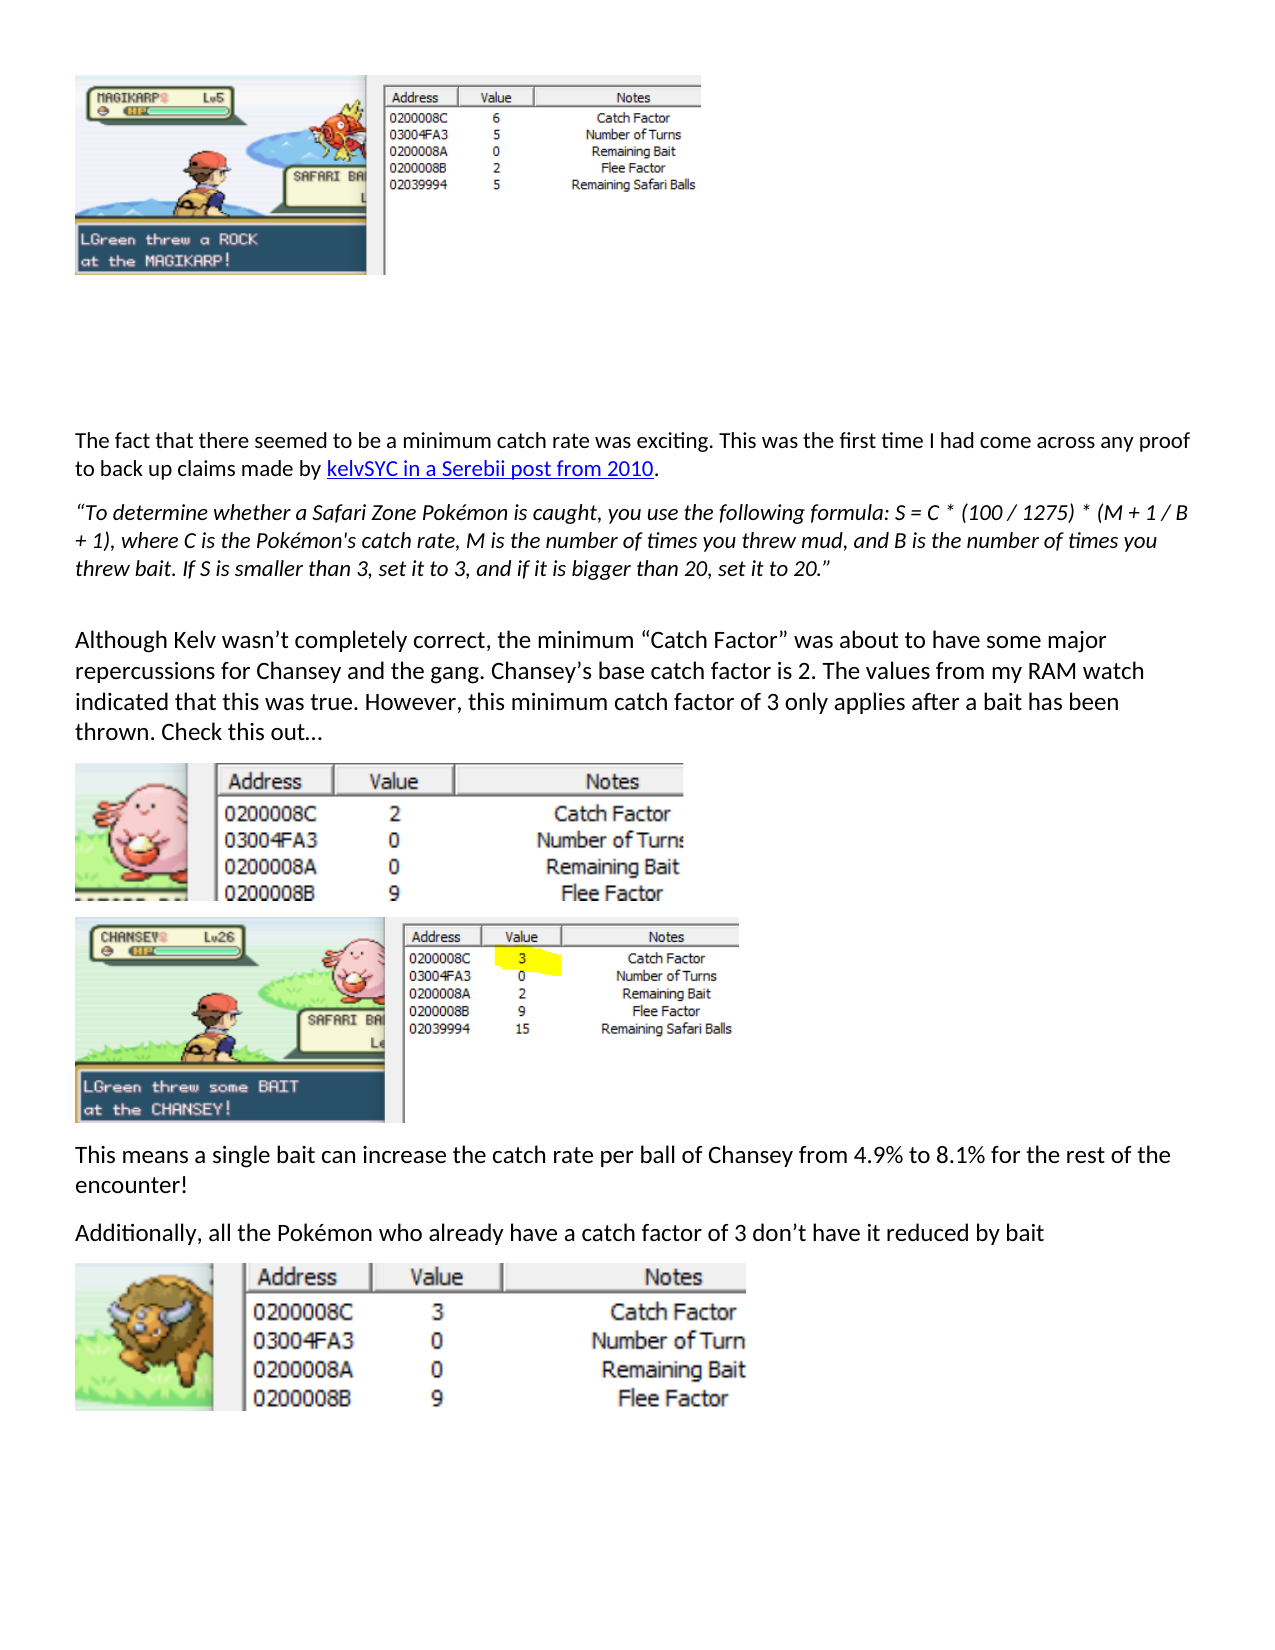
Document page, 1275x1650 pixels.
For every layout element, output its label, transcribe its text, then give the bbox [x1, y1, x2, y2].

text The fact that there seemed to be a minimum catch rate was exciting. This was the first time I had come across any proof to back up claims made by kelvSYC in a Serebii post from 2010. [75, 426, 1200, 482]
picture [75, 763, 684, 901]
picture [75, 917, 739, 1123]
text Additionally, all the Pokémon who already have a catch factor of 3 don’t have it reduced by bait [75, 1217, 1200, 1247]
picture [75, 1263, 747, 1411]
picture [75, 75, 702, 275]
text This means a single bait can increase the catch rate per ball of Chansey from 4.9% to 8.1% for the rest of the encounter! [75, 1139, 1200, 1200]
text Although Kelv wasn’t completely correct, the minimum “Catch Factor” was about to have some major repercussions for Chansey and the gang. Chansey’s base catch factor is 2. The values from my RAM watch indicated that this was true. However, this minimum catch factor of 3 only applies after a bait has been thrown. Check this out… [75, 599, 1200, 747]
text “To determine whether a Safari Zone Pokémon is caught, you use the following formula: S = C * (100 / 1275) * (M + 1 / B + 1), where C is the Pokémon's catch rate, M is the number of times you threw mud, and B is the number of times you threw bait. If S is smaller than 3, set it to 3, and if it is bigger than 20, set it to 20.” [75, 498, 1200, 582]
